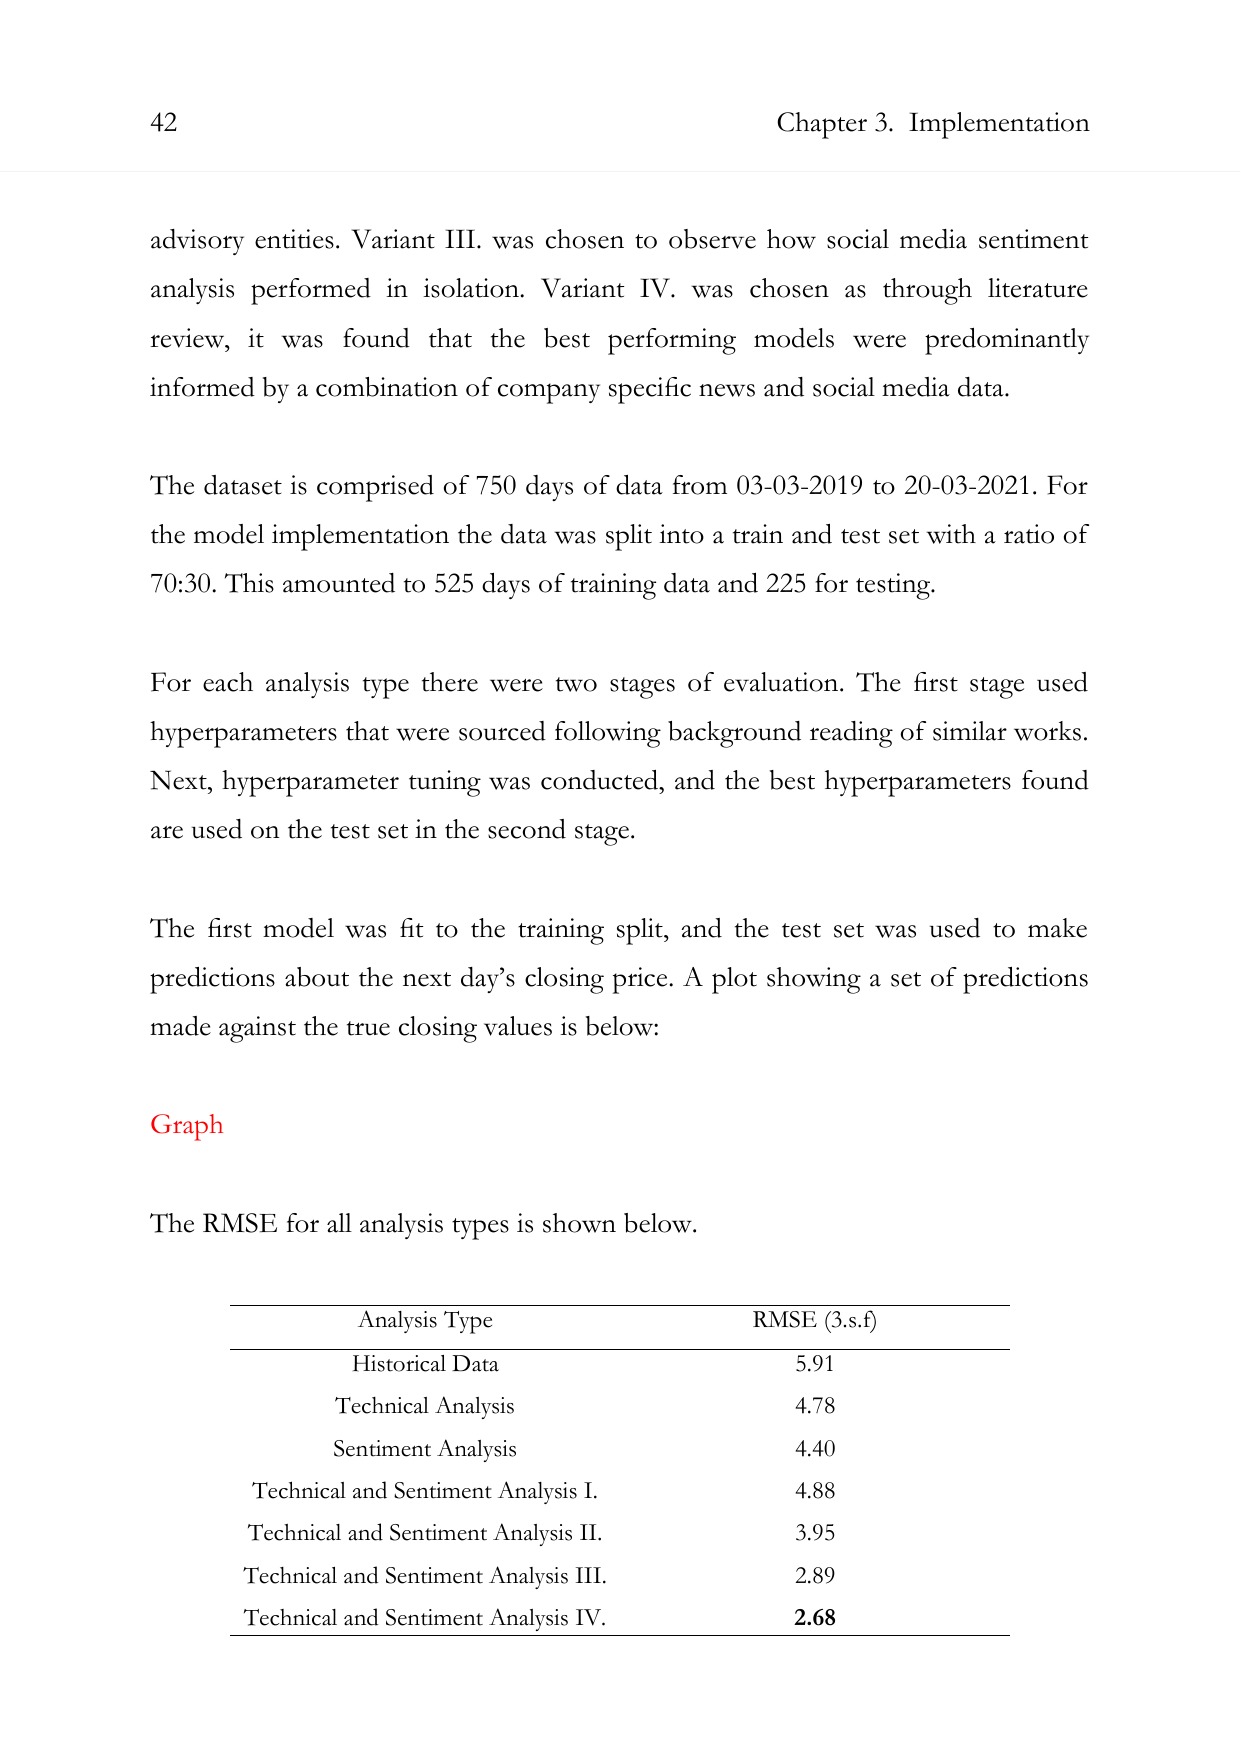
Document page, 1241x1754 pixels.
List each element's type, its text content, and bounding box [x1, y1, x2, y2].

table_cell 5.91 [620, 1350, 1010, 1392]
table_cell 2.89 [620, 1562, 1010, 1604]
table_cell Technical and Sentiment Analysis II. [230, 1519, 620, 1562]
text For each analysis type there were two stages of evaluation. The first stage used hyperparameters that were sourced following background reading of similar works. Next, hyperparameter tuning was conducted, and the best hyperparameters found are used on the test set in the second stage. [150, 666, 1090, 846]
table_cell 4.78 [620, 1392, 1010, 1434]
table_cell Sentiment Analysis [230, 1435, 620, 1477]
table_cell Historical Data [230, 1350, 620, 1392]
text Graph [150, 1108, 1090, 1141]
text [150, 223, 1090, 404]
table_cell 4.40 [620, 1435, 1010, 1477]
text The RMSE for all analysis types is shown below. [150, 1207, 1090, 1240]
table_cell Technical and Sentiment Analysis III. [230, 1562, 620, 1604]
table_cell 3.95 [620, 1519, 1010, 1562]
table_cell 4.88 [620, 1477, 1010, 1519]
text The first model was fit to the training split, and the test set was used to make predictions about the next day’s closing price. A plot showing a set of predictions made against the true closing values is below: [150, 912, 1090, 1043]
table_header RMSE (3.s.f) [620, 1306, 1010, 1349]
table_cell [230, 1604, 620, 1635]
table_cell 2.68 [620, 1604, 1010, 1635]
table_header Analysis Type [230, 1306, 620, 1349]
table_cell Technical and Sentiment Analysis I. [230, 1477, 620, 1519]
text The dataset is comprised of 750 days of data from 03-03-2019 to 20-03-2021. For the model implementation the data was split into a train and test set with a ratio of 70:30. This amounted to 525 days of training data and 225 for testing. [150, 469, 1090, 601]
table_cell Technical Analysis [230, 1392, 620, 1434]
